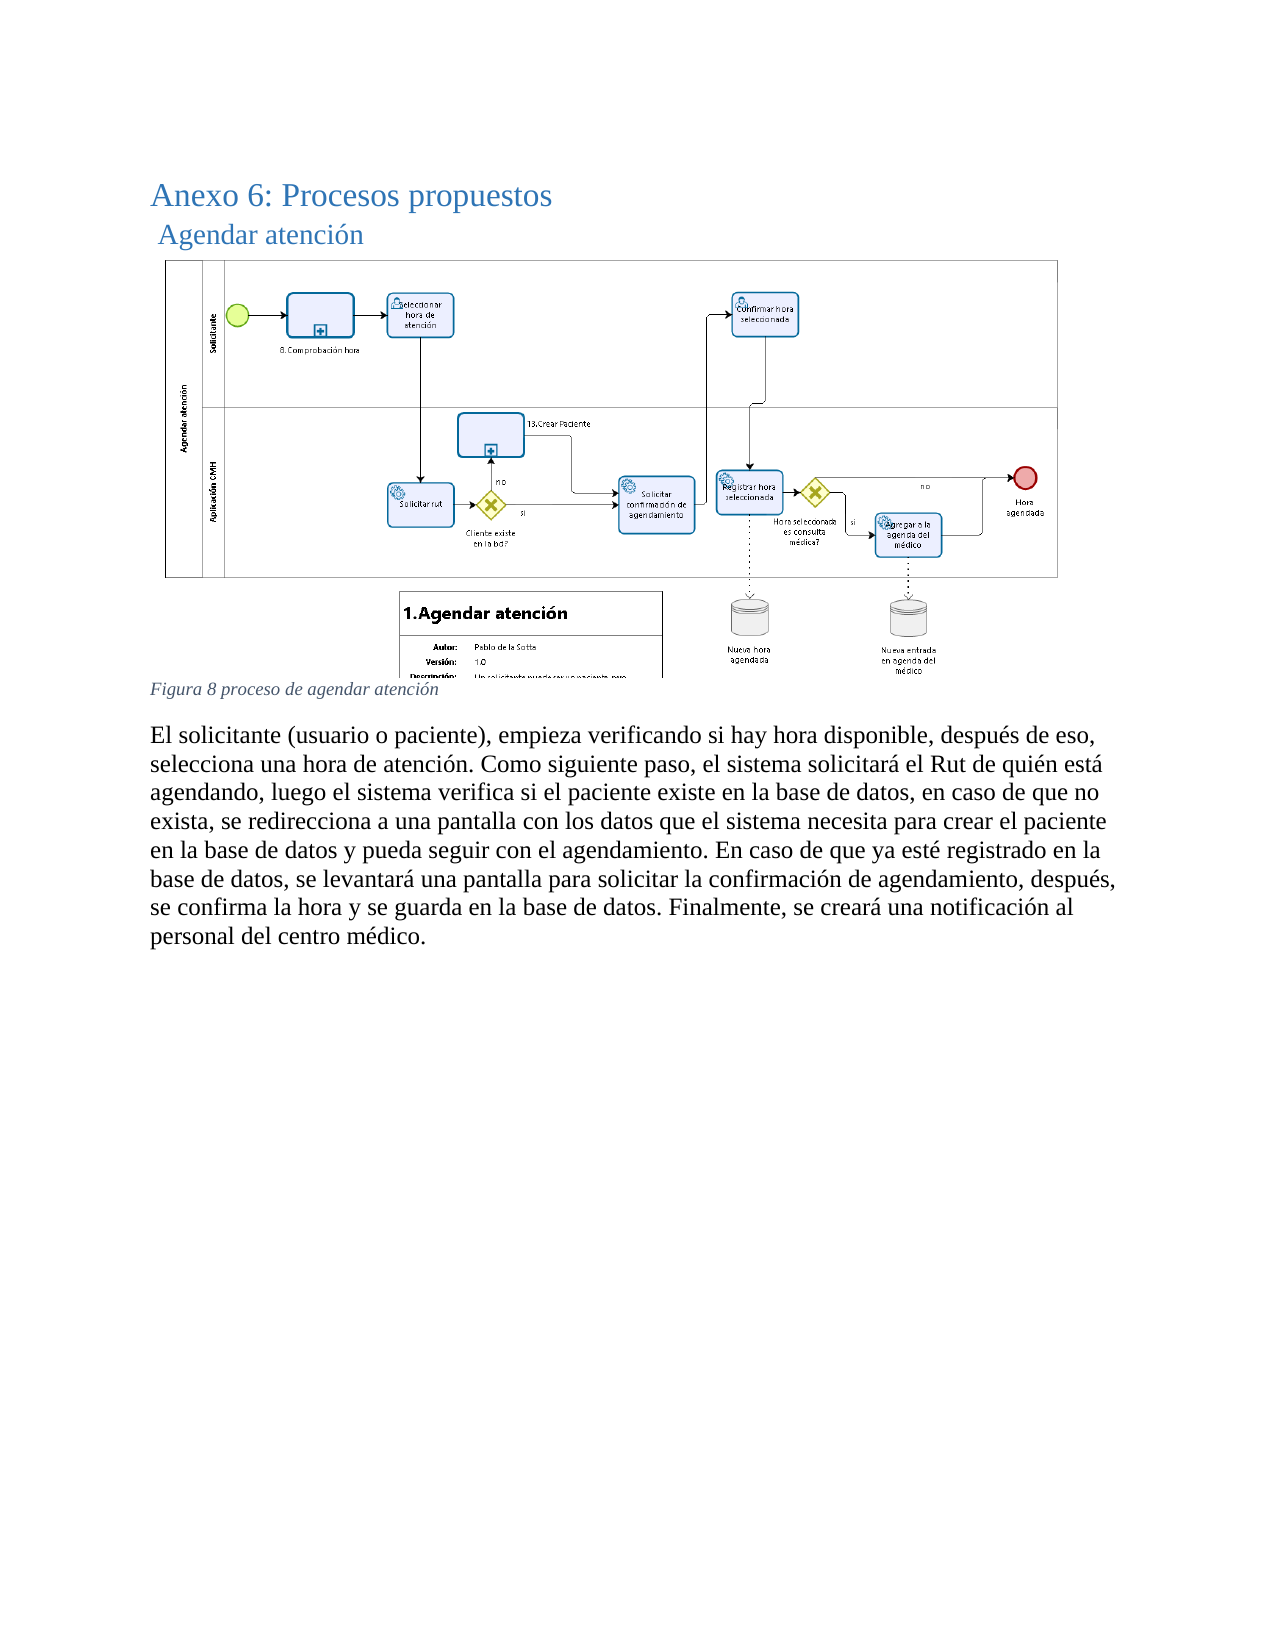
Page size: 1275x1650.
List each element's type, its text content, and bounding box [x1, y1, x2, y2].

subtitle Agendar atención [150, 217, 1125, 251]
picture [150, 251, 1064, 678]
text Figura 8 proceso de agendar atención [150, 678, 1125, 699]
text El solicitante (usuario o paciente), empieza verificando si hay hora disponible, después de eso, selecciona una hora de atención. Como siguiente paso, el sistema solicitará el Rut de quién está agendando, luego el sistema verifica si el paciente existe en la base de datos, en caso de que no exista, se redirecciona a una pantalla con los datos que el sistema necesita para crear el paciente en la base de datos y pueda seguir con el agendamiento. En caso de que ya esté registrado en la base de datos, se levantará una pantalla para solicitar la confirmación de agendamiento, después, se confirma la hora y se guarda en la base de datos. Finalmente, se creará una notificación al personal del centro médico. [150, 720, 1125, 950]
subtitle Anexo 6: Procesos propuestos [150, 175, 1125, 213]
